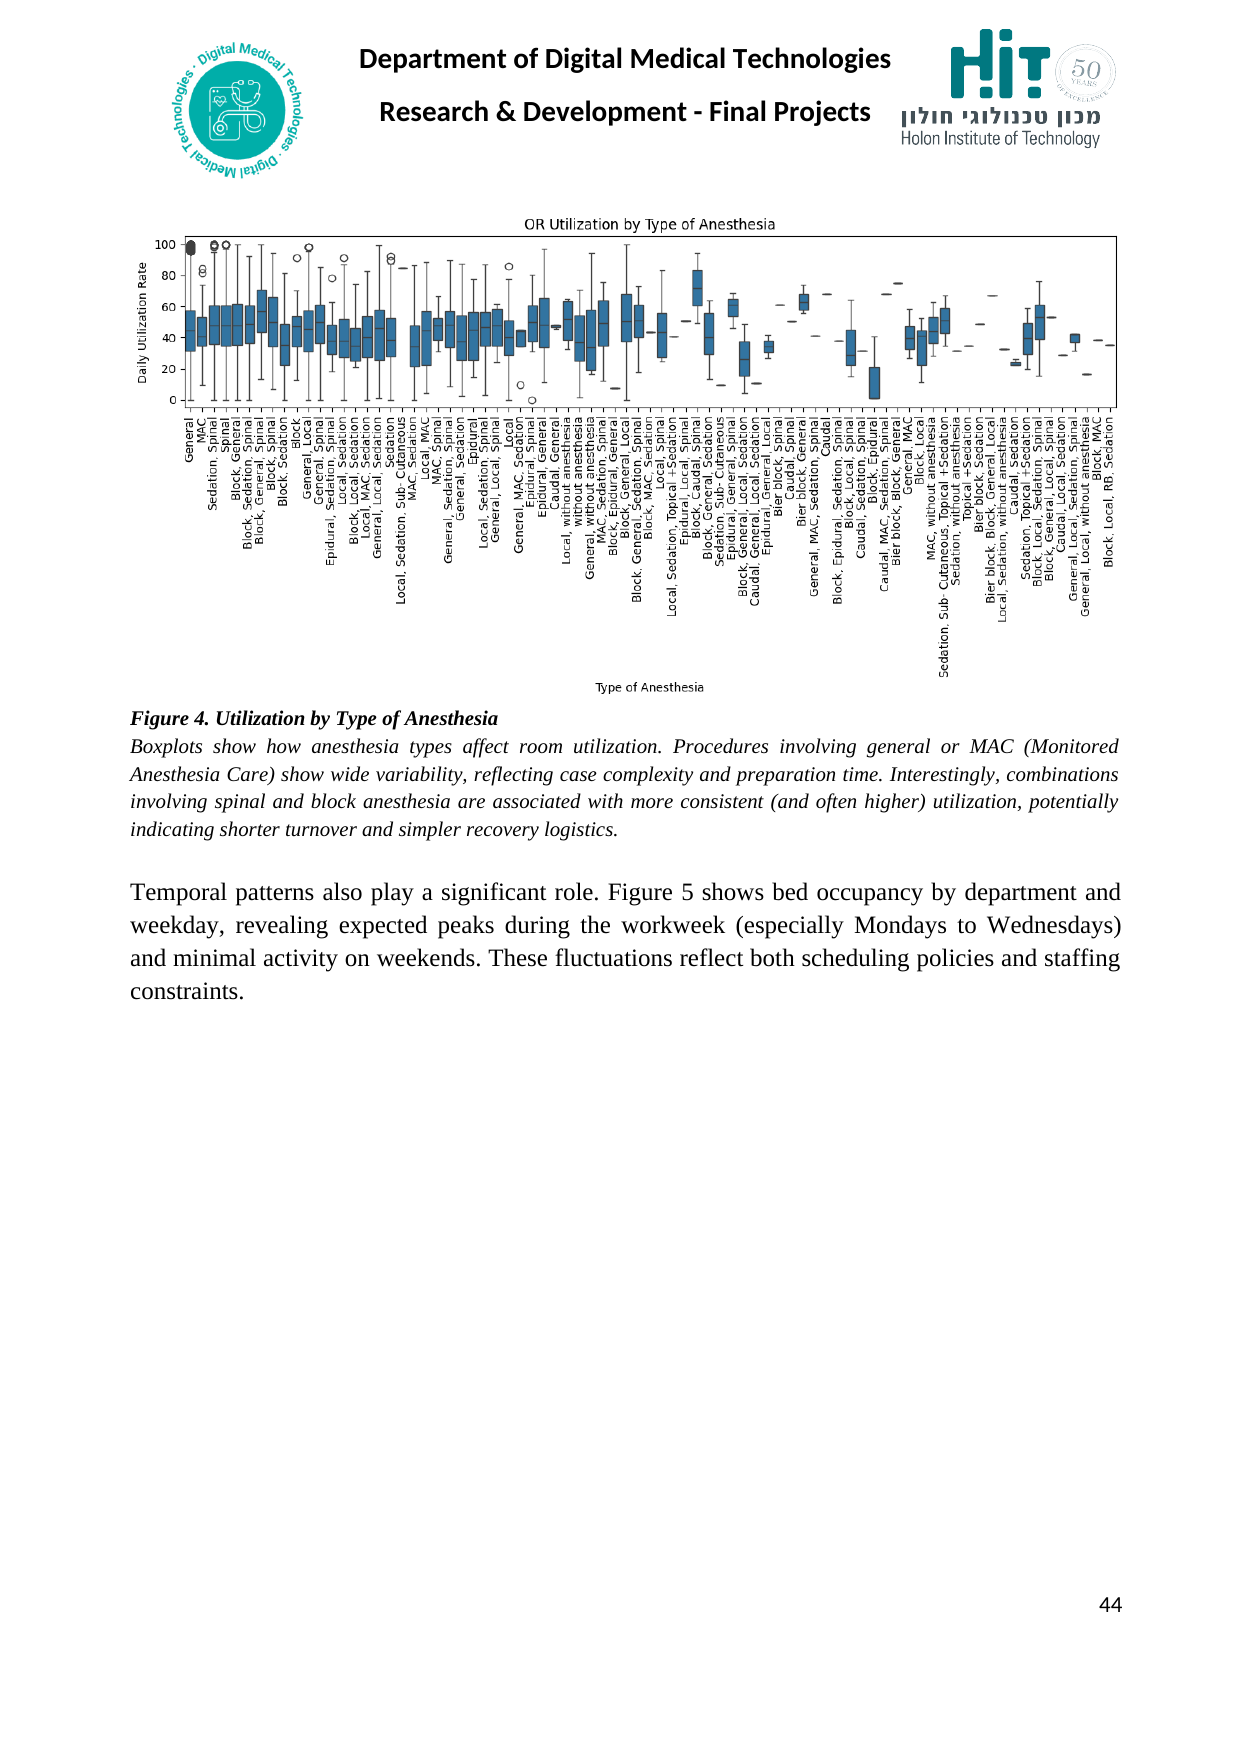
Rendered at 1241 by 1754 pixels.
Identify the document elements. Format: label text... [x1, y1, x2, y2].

text Figure 4. Utilization by Type of Anesthesia [130, 706, 1122, 730]
text Temporal patterns also play a significant role. Figure 5 shows bed occupancy by department and weekday, revealing expected peaks during the workweek (especially Mondays to Wednesdays) and minimal activity on weekends. These fluctuations reflect both scheduling policies and staffing constraints. [130, 877, 1122, 1005]
text Boxplots show how anesthesia types affect room utilization. Procedures involving general or MAC (Monitored Anesthesia Care) show wide variability, reflecting case complexity and preparation time. Interestingly, combinations involving spinal and block anesthesia are associated with more consistent (and often higher) utilization, potentially indicating shorter turnover and simpler recovery logistics. [130, 734, 1122, 841]
picture [129, 209, 1123, 702]
picture [897, 26, 1123, 152]
picture [167, 34, 311, 185]
